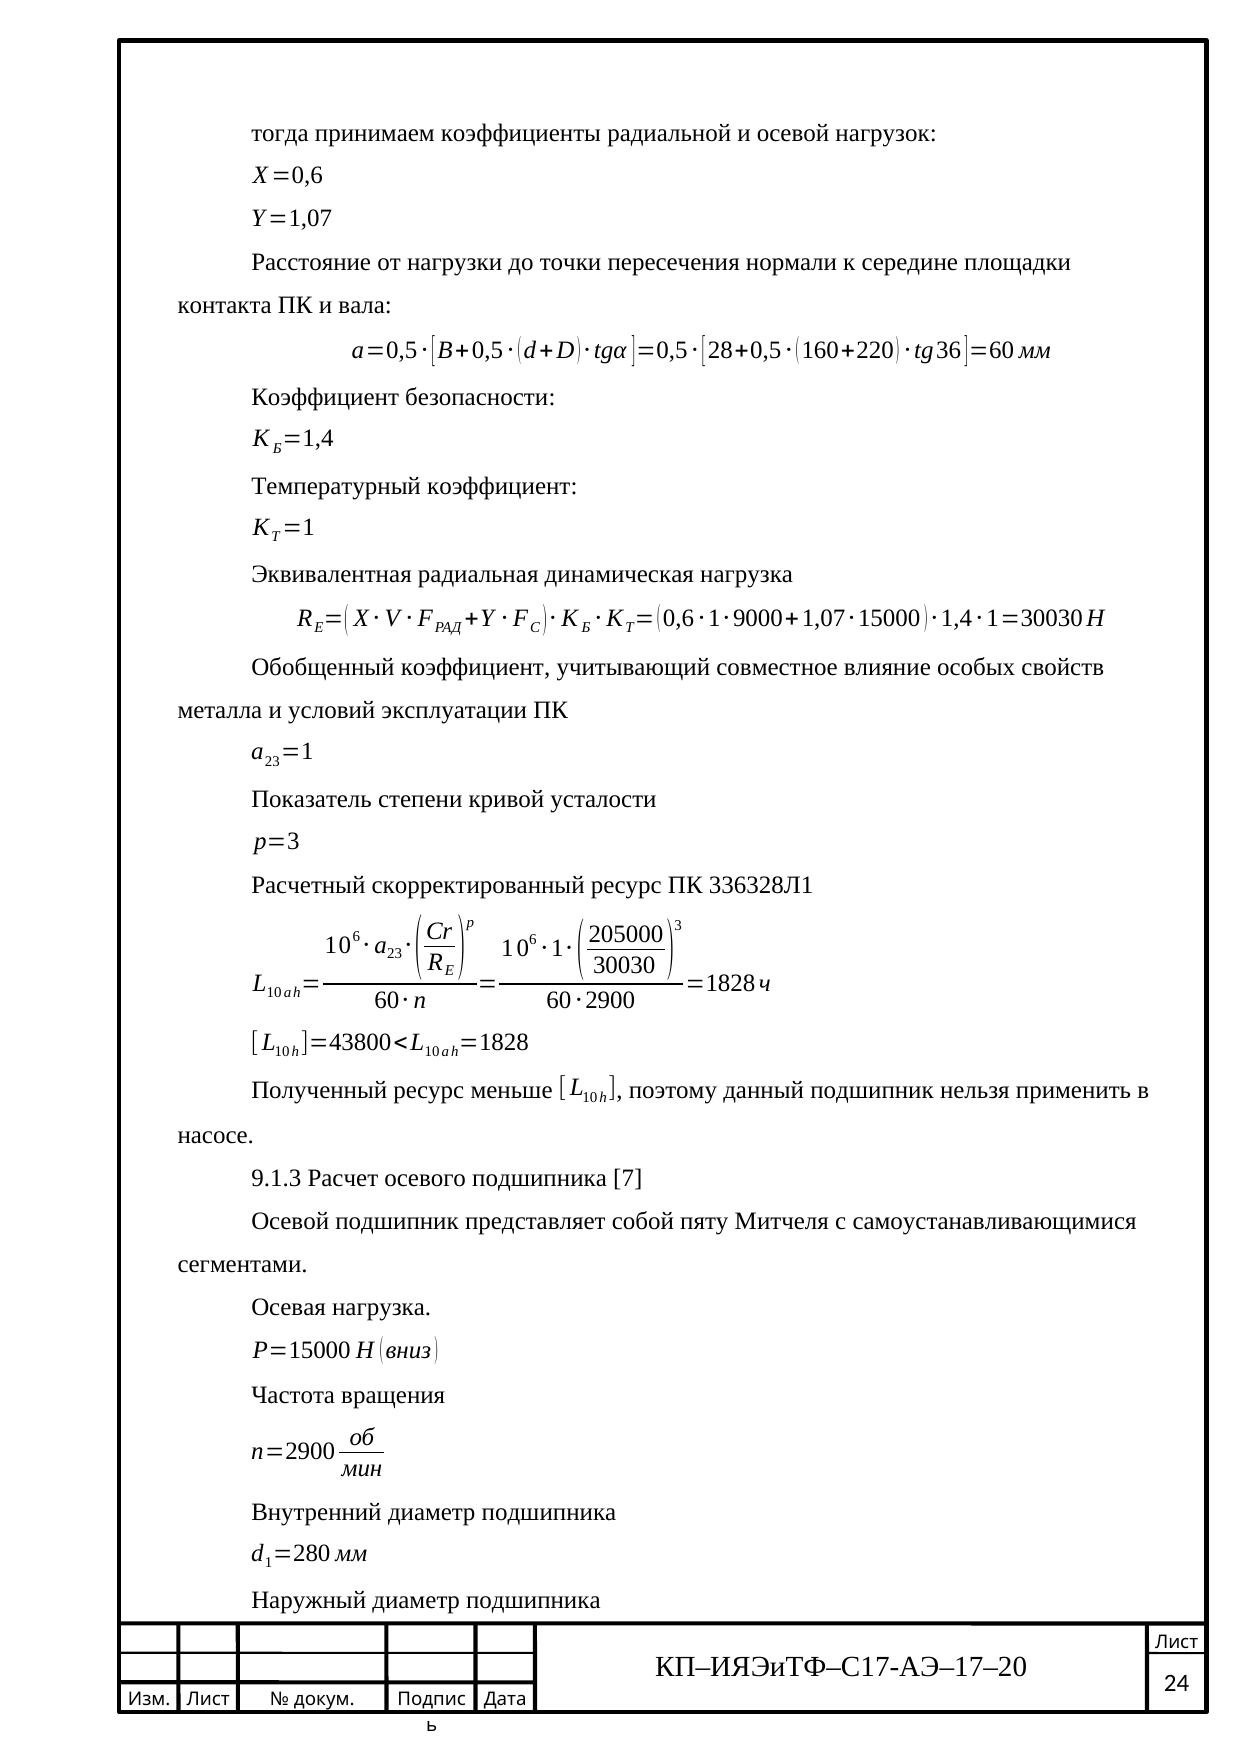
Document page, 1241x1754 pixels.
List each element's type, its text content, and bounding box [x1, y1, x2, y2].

text 9.1.3 Расчет осевого подшипника [7] [177, 1163, 1152, 1192]
text Температурный коэффициент: [177, 471, 1152, 499]
text Расчетный скорректированный ресурс ПК 336328Л1 [177, 870, 1152, 899]
text Осевой подшипник представляет собой пяту Митчеля с самоустанавливающимися сегментами. [177, 1206, 1152, 1278]
text Наружный диаметр подшипника [177, 1586, 1152, 1614]
text Коэффициент безопасности: [177, 382, 1152, 411]
text тогда принимаем коэффициенты радиальной и осевой нагрузок: [177, 118, 1152, 147]
text Осевая нагрузка. [177, 1292, 1152, 1321]
text Полученный ресурс меньше , поэтому данный подшипник нельзя применить в насосе. [177, 1074, 1152, 1148]
text Показатель степени кривой усталости [177, 784, 1152, 812]
text Внутренний диаметр подшипника [177, 1497, 1152, 1526]
text Эквивалентная радиальная динамическая нагрузка [177, 559, 1152, 588]
text Частота вращения [177, 1380, 1152, 1409]
text Обобщенный коэффициент, учитывающий совместное влияние особых свойств металла и условий эксплуатации ПК [177, 652, 1152, 724]
text Расстояние от нагрузки до точки пересечения нормали к середине площадки контакта ПК и вала: [177, 247, 1152, 319]
